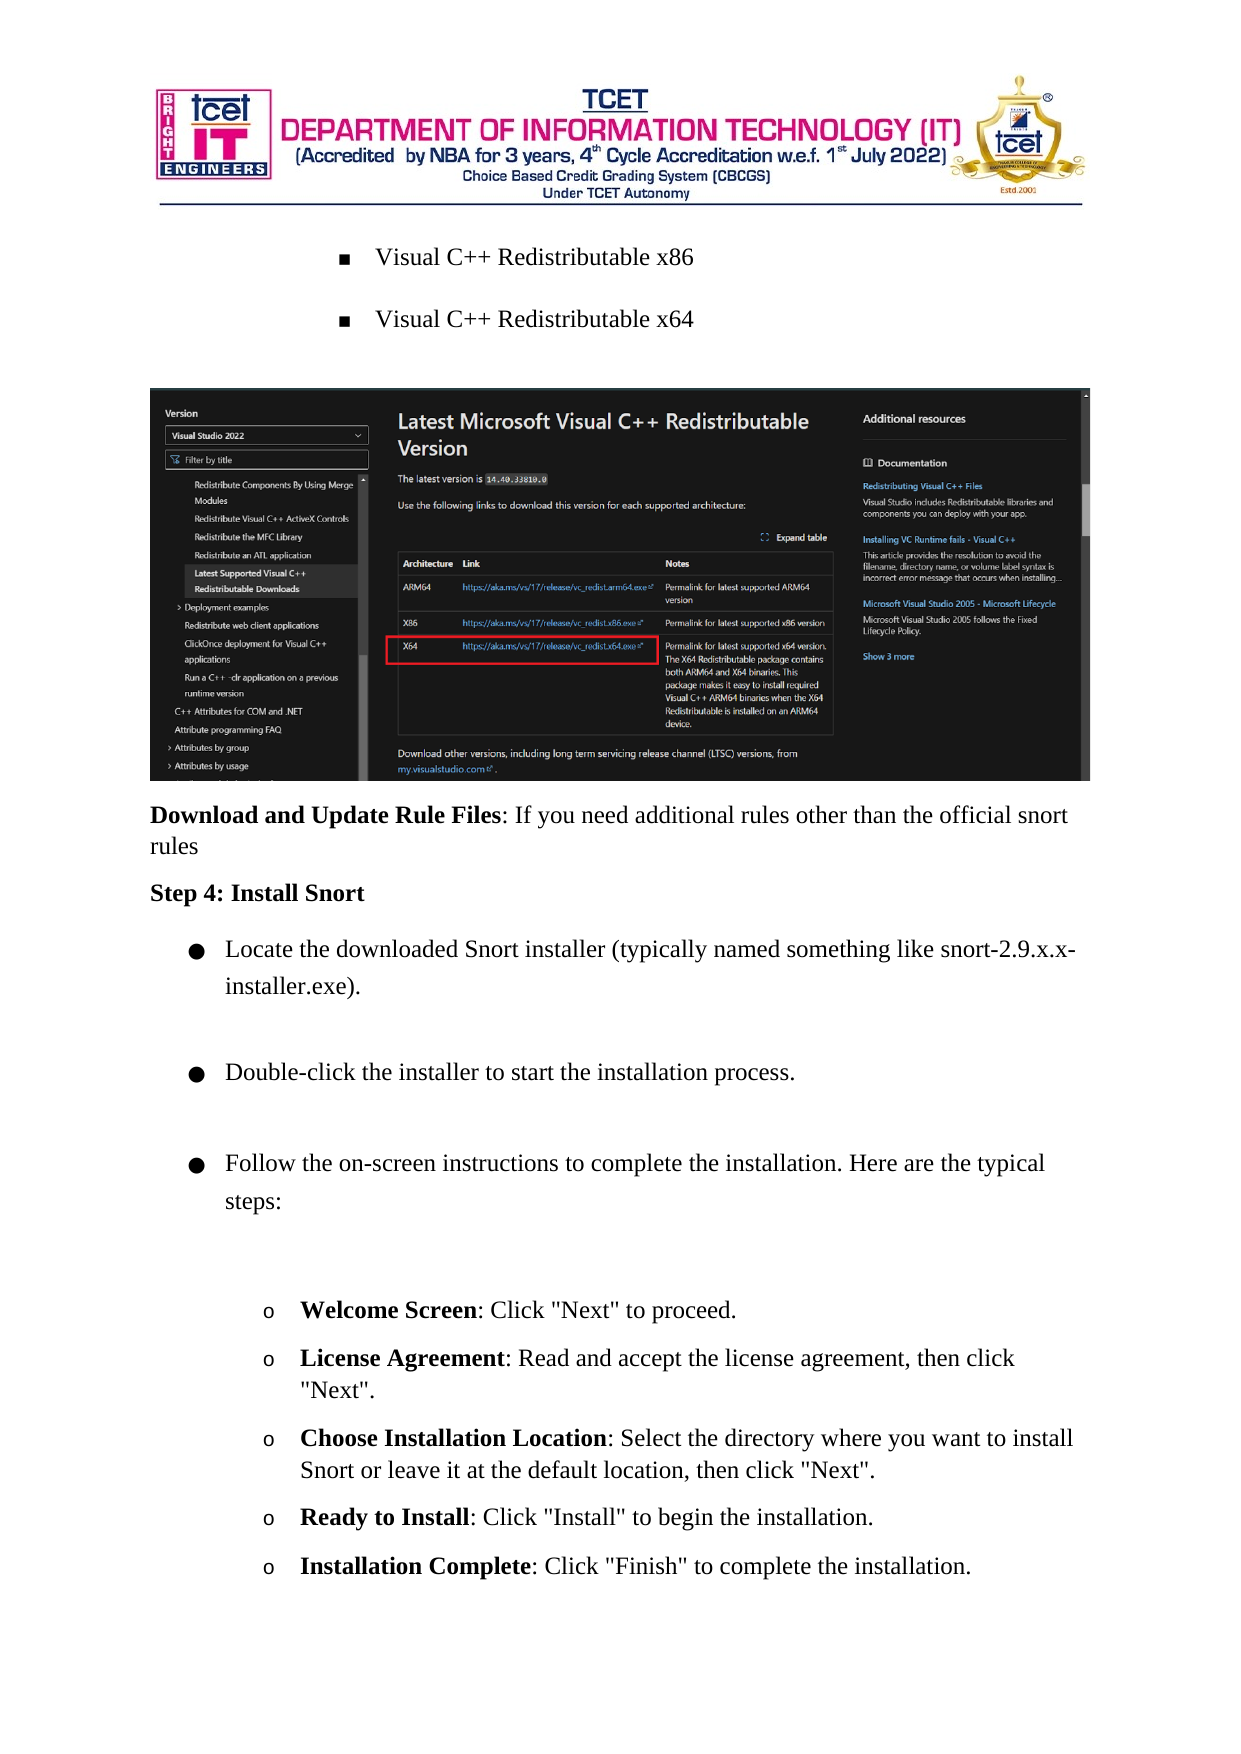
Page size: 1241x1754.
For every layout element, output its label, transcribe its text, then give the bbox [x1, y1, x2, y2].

text Step 4: Install Snort [150, 878, 1090, 907]
list Double-click the installer to start the installation process. [187, 1049, 1090, 1122]
list Follow the on-screen instructions to complete the installation. Here are the typical steps: [187, 1141, 1090, 1276]
list Visual C++ Redistributable x86 [337, 234, 1090, 277]
list Choose Installation Location: Select the directory where you want to install Snort or leave it at the default location, then click "Next". [262, 1423, 1090, 1483]
picture [150, 73, 1091, 210]
list Visual C++ Redistributable x64 [337, 297, 1090, 370]
list Ready to Install: Click "Install" to begin the installation. [262, 1502, 1090, 1532]
picture [150, 388, 1091, 781]
list License Agreement: Read and accept the license agreement, then click "Next". [262, 1343, 1090, 1404]
list Locate the downloaded Snort installer (typically named something like snort-2.9.x.x-installer.exe). [187, 926, 1090, 1030]
list Installation Complete: Click "Finish" to complete the installation. [262, 1551, 1090, 1581]
list Welcome Screen: Click "Next" to proceed. [262, 1295, 1090, 1324]
text Download and Update Rule Files: If you need additional rules other than the official snort rules [150, 800, 1090, 859]
